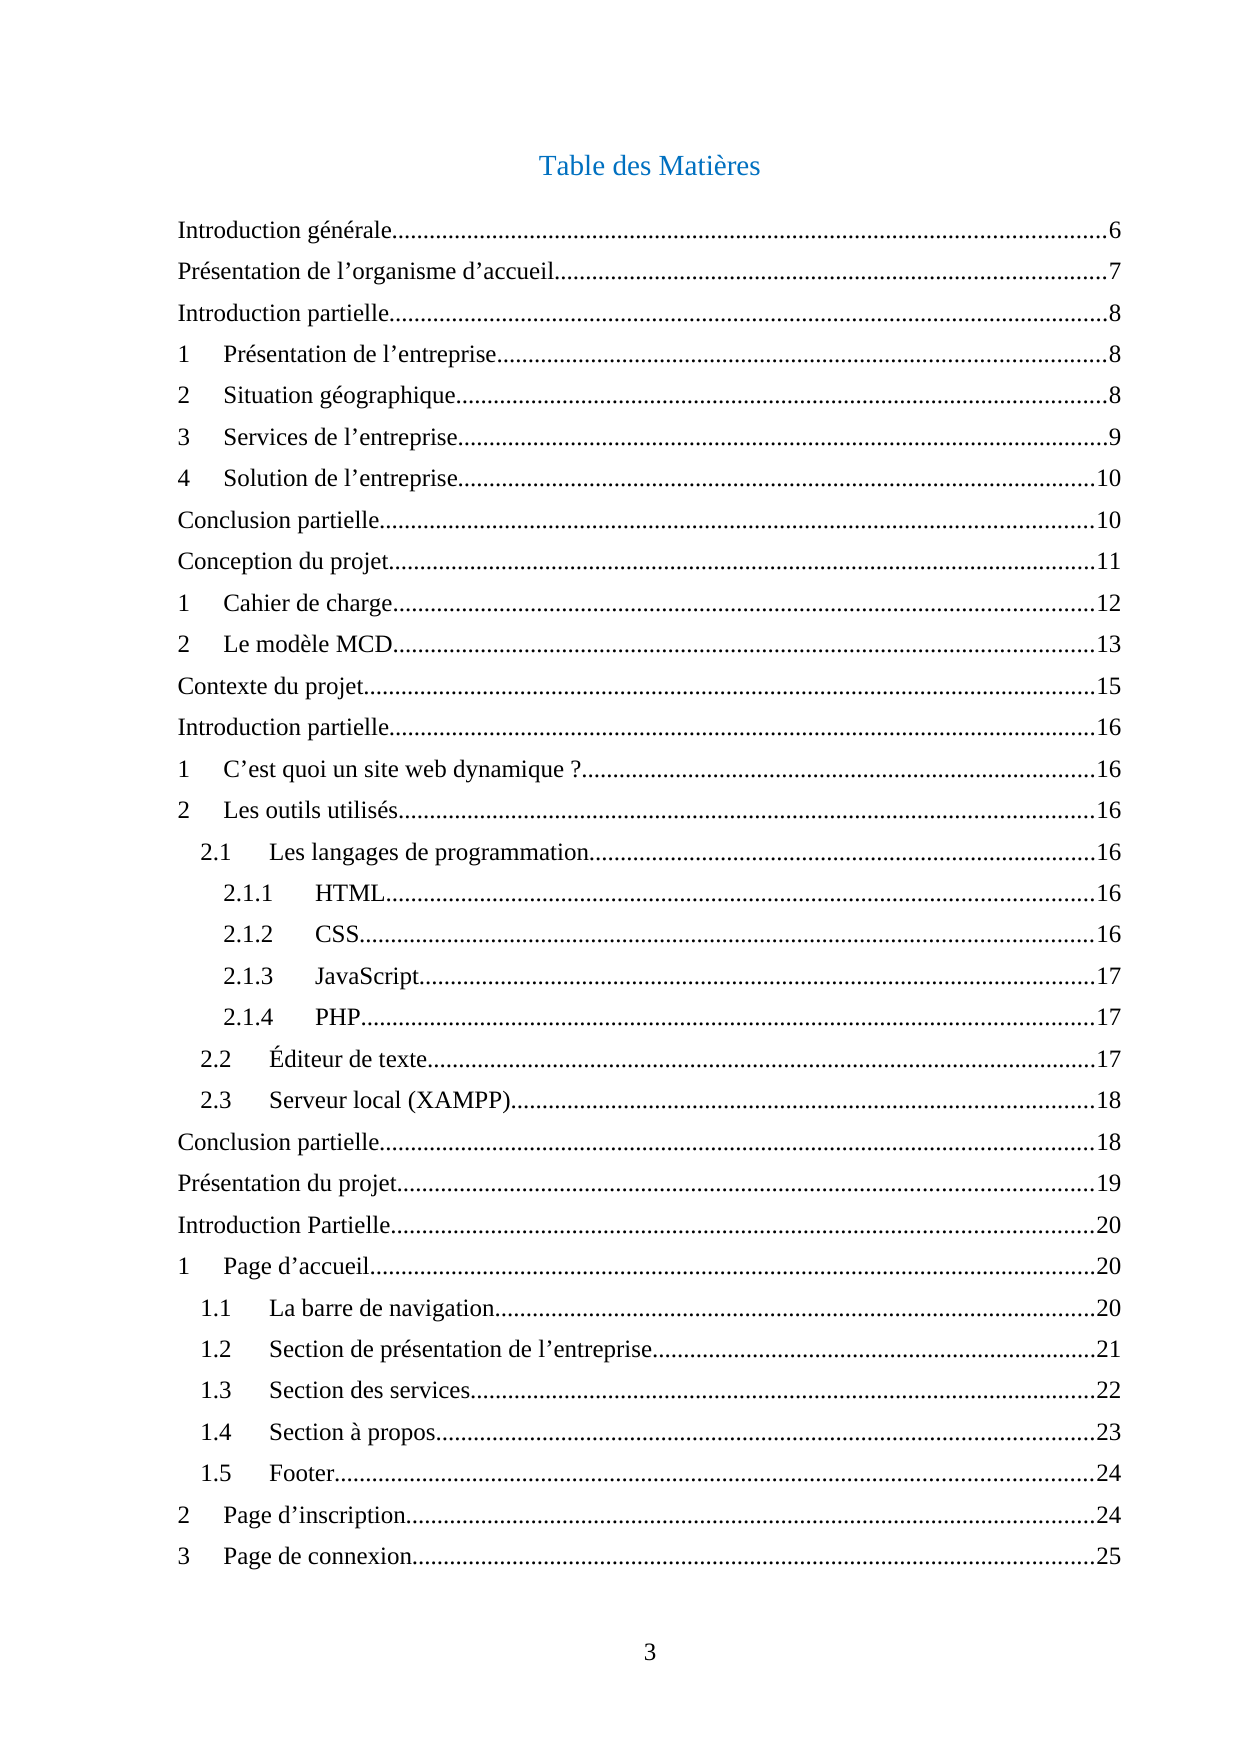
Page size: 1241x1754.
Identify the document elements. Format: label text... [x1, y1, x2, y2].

text Introduction Partielle 20 [177, 1210, 1122, 1238]
text Conclusion partielle 10 [177, 505, 1122, 534]
text 1.2 Section de présentation de l’entreprise 21 [200, 1334, 1122, 1363]
text Conclusion partielle 18 [177, 1127, 1122, 1156]
text 2 Le modèle MCD 13 [177, 629, 1122, 658]
text 1.5 Footer 24 [200, 1458, 1122, 1487]
text 2 Page d’inscription 24 [177, 1500, 1122, 1529]
text Contexte du projet 15 [177, 671, 1122, 699]
text 1.1 La barre de navigation 20 [200, 1293, 1122, 1321]
text 1 Présentation de l’entreprise 8 [177, 339, 1122, 368]
text 2.3 Serveur local (XAMPP) 18 [200, 1085, 1122, 1114]
text 3 Page de connexion 25 [177, 1541, 1122, 1570]
text 1 C’est quoi un site web dynamique ? 16 [177, 754, 1122, 782]
text 2 Les outils utilisés 16 [177, 795, 1122, 824]
text Introduction partielle 16 [177, 712, 1122, 741]
text Présentation de l’organisme d’accueil 7 [177, 256, 1122, 285]
text 2.1.4 PHP 17 [223, 1002, 1122, 1031]
text 2.2 Éditeur de texte 17 [200, 1044, 1122, 1073]
text 1.3 Section des services 22 [200, 1376, 1122, 1404]
text Introduction partielle 8 [177, 298, 1122, 326]
text 1 Cahier de charge 12 [177, 588, 1122, 617]
text 4 Solution de l’entreprise 10 [177, 463, 1122, 492]
text 1 Page d’accueil 20 [177, 1251, 1122, 1280]
text 2.1.1 HTML 16 [223, 878, 1122, 907]
text Conception du projet 11 [177, 546, 1122, 575]
text 2 Situation géographique 8 [177, 381, 1122, 409]
text 2.1.2 CSS 16 [223, 919, 1122, 948]
text Présentation du projet 19 [177, 1168, 1122, 1197]
text 3 Services de l’entreprise 9 [177, 422, 1122, 451]
text 1.4 Section à propos 23 [200, 1417, 1122, 1446]
text Table des Matières [177, 148, 1122, 181]
text 2.1 Les langages de programmation 16 [200, 837, 1122, 865]
text Introduction générale 6 [177, 215, 1122, 243]
text 2.1.3 JavaScript 17 [223, 961, 1122, 990]
